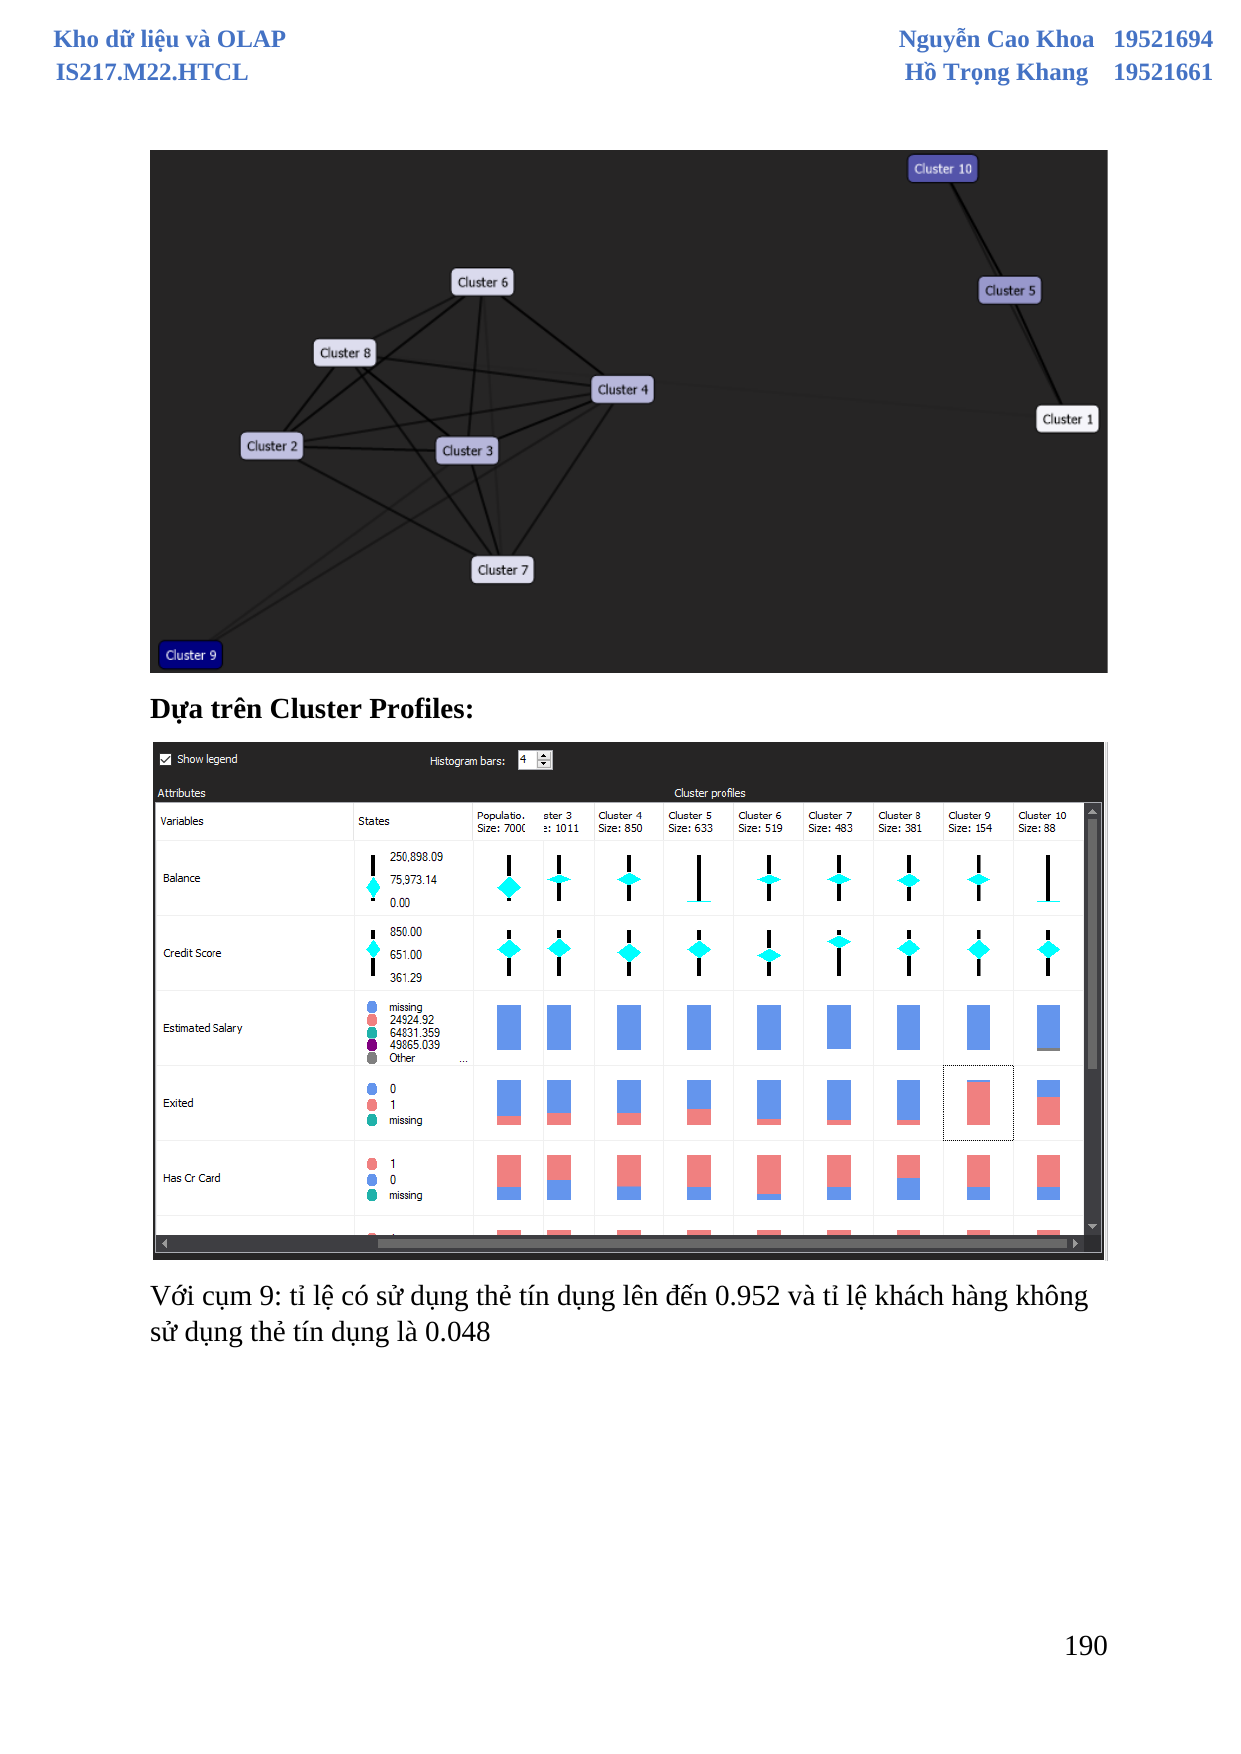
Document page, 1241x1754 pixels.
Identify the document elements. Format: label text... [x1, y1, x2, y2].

picture [150, 742, 1108, 1261]
text Với cụm 9: tỉ lệ có sử dụng thẻ tín dụng lên đến 0.952 và tỉ lệ khách hàng không sử dụng thẻ tín dụng là 0.048 [150, 1278, 1107, 1347]
text Dựa trên Cluster Profiles: [150, 691, 1107, 724]
picture [150, 150, 1108, 673]
